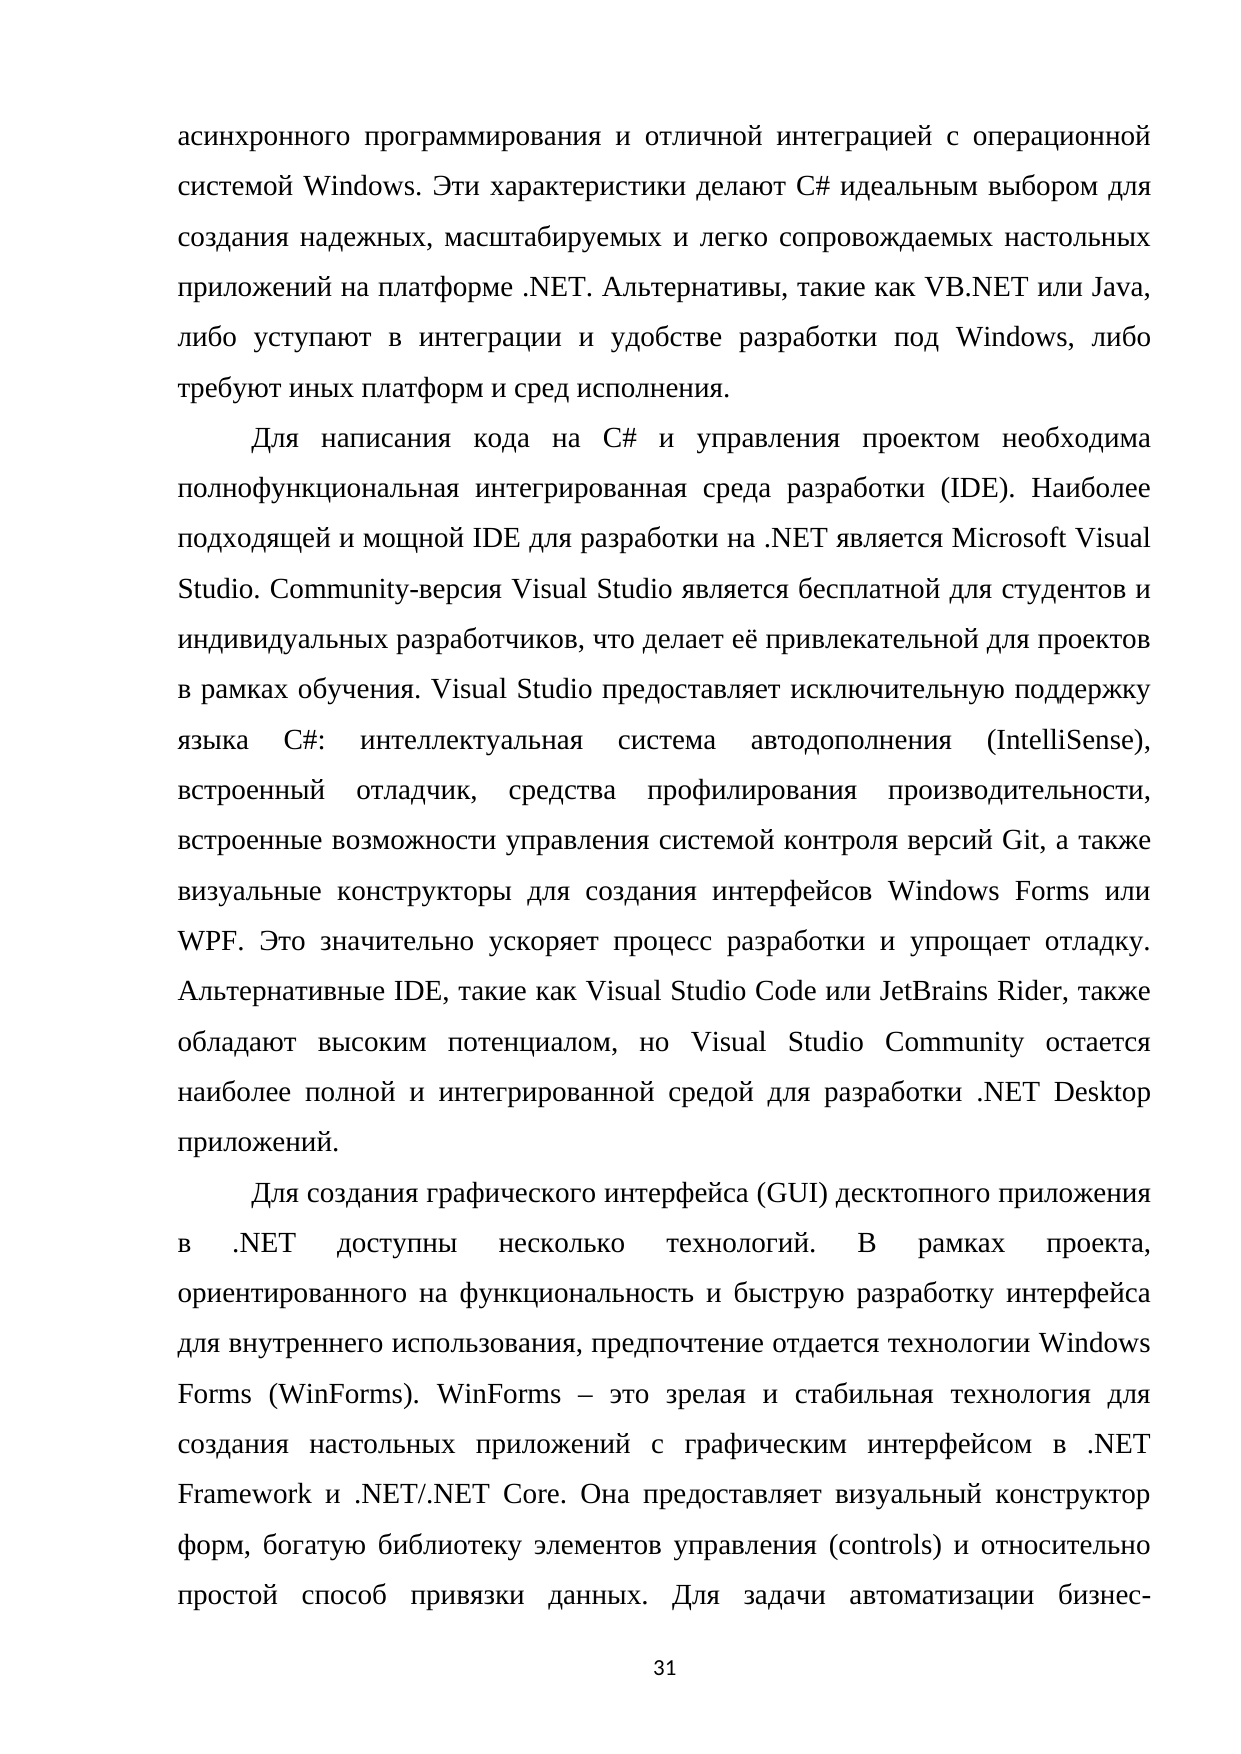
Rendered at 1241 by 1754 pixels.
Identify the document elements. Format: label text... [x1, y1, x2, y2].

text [177, 1175, 1152, 1611]
text Для написания кода на C# и управления проектом необходима полнофункциональная интегрированная среда разработки (IDE). Наиболее подходящей и мощной IDE для разработки на .NET является Microsoft Visual Studio. Community-версия Visual Studio является бесплатной для студентов и индивидуальных разработчиков, что делает её привлекательной для проектов в рамках обучения. Visual Studio предоставляет исключительную поддержку языка C#: интеллектуальная система автодополнения (IntelliSense), встроенный отладчик, средства профилирования производительности, встроенные возможности управления системой контроля версий Git, а также визуальные конструкторы для создания интерфейсов Windows Forms или WPF. Это значительно ускоряет процесс разработки и упрощает отладку. Альтернативные IDE, такие как Visual Studio Code или JetBrains Rider, также обладают высоким потенциалом, но Visual Studio Community остается наиболее полной и интегрированной средой для разработки .NET Desktop приложений. [177, 420, 1152, 1158]
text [177, 118, 1152, 403]
